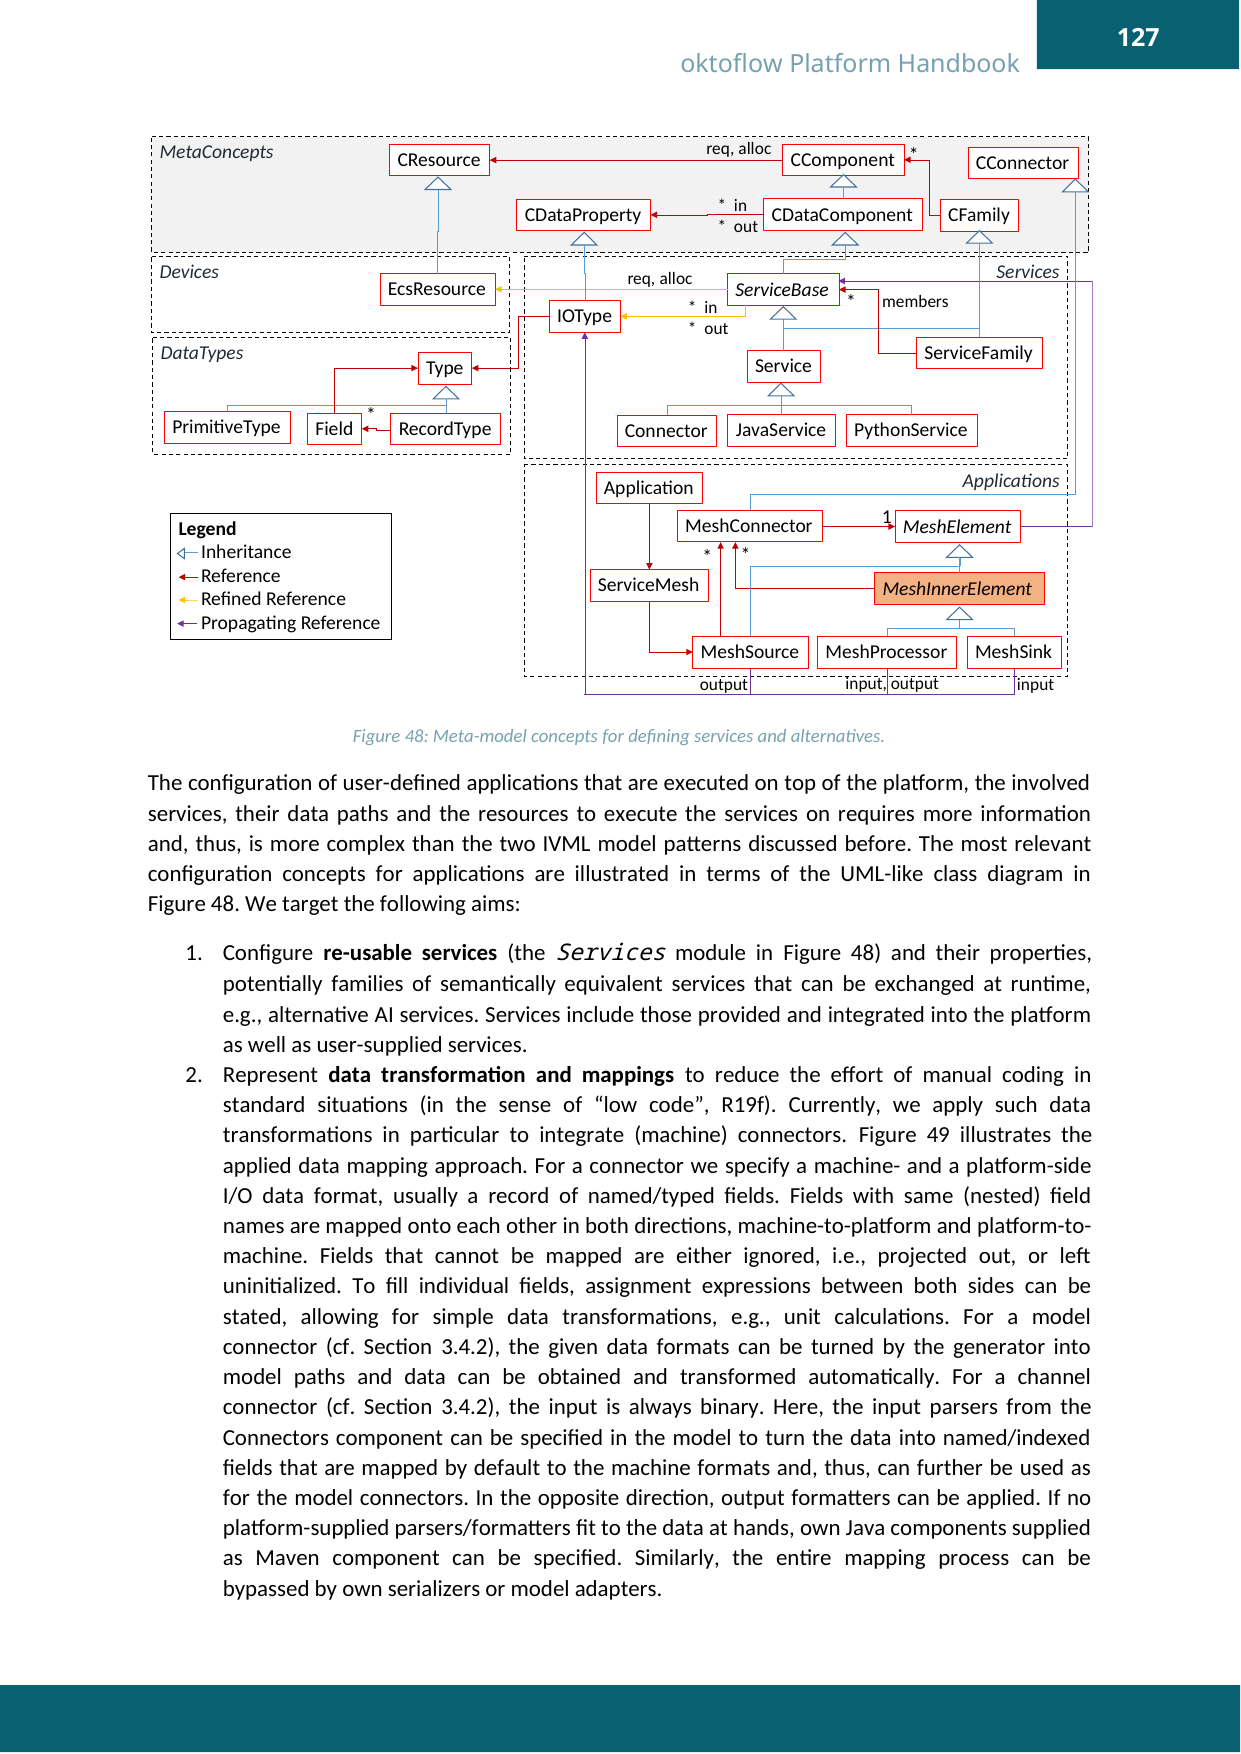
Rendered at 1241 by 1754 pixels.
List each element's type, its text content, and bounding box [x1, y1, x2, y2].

list Represent data transformation and mappings to reduce the effort of manual coding in standard situations (in the sense of “low code”, R19f). Currently, we apply such data transformations in particular to integrate (machine) connectors. Figure 49 illustrates the applied data mapping approach. For a connector we specify a machine- and a platform-side I/O data format, usually a record of named/typed fields. Fields with same (nested) field names are mapped onto each other in both directions, machine-to-platform and platform-to-machine. Fields that cannot be mapped are either ignored, i.e., projected out, or left uninitialized. To fill individual fields, assignment expressions between both sides can be stated, allowing for simple data transformations, e.g., unit calculations. For a model connector (cf. Section 3.4.2), the given data formats can be turned by the generator into model paths and data can be obtained and transformed automatically. For a channel connector (cf. Section 3.4.2), the input is always binary. Here, the input parsers from the Connectors component can be specified in the model to turn the data into named/indexed fields that are mapped by default to the machine formats and, thus, can further be used as for the model connectors. In the opposite direction, output formatters can be applied. If no platform-supplied parsers/formatters fit to the data at hands, own Java components supplied as Maven component can be specified. Similarly, the entire mapping process can be bypassed by own serializers or model adapters. [185, 1060, 1093, 1602]
text Figure 48: Meta-model concepts for defining services and alternatives. [148, 725, 1093, 748]
text The configuration of user-defined applications that are executed on top of the platform, the involved services, their data paths and the resources to execute the services on requires more information and, thus, is more complex than the two IVML model patterns discussed before. The most relevant configuration concepts for applications are illustrated in terms of the UML-like class diagram in Figure 48. We target the following aims: [148, 768, 1093, 917]
list Configure re-usable services (the Services module in Figure 48) and their properties, potentially families of semantically equivalent services that can be exchanged at runtime, e.g., alternative AI services. Services include those provided and integrated into the platform as well as user-supplied services. [185, 936, 1093, 1058]
